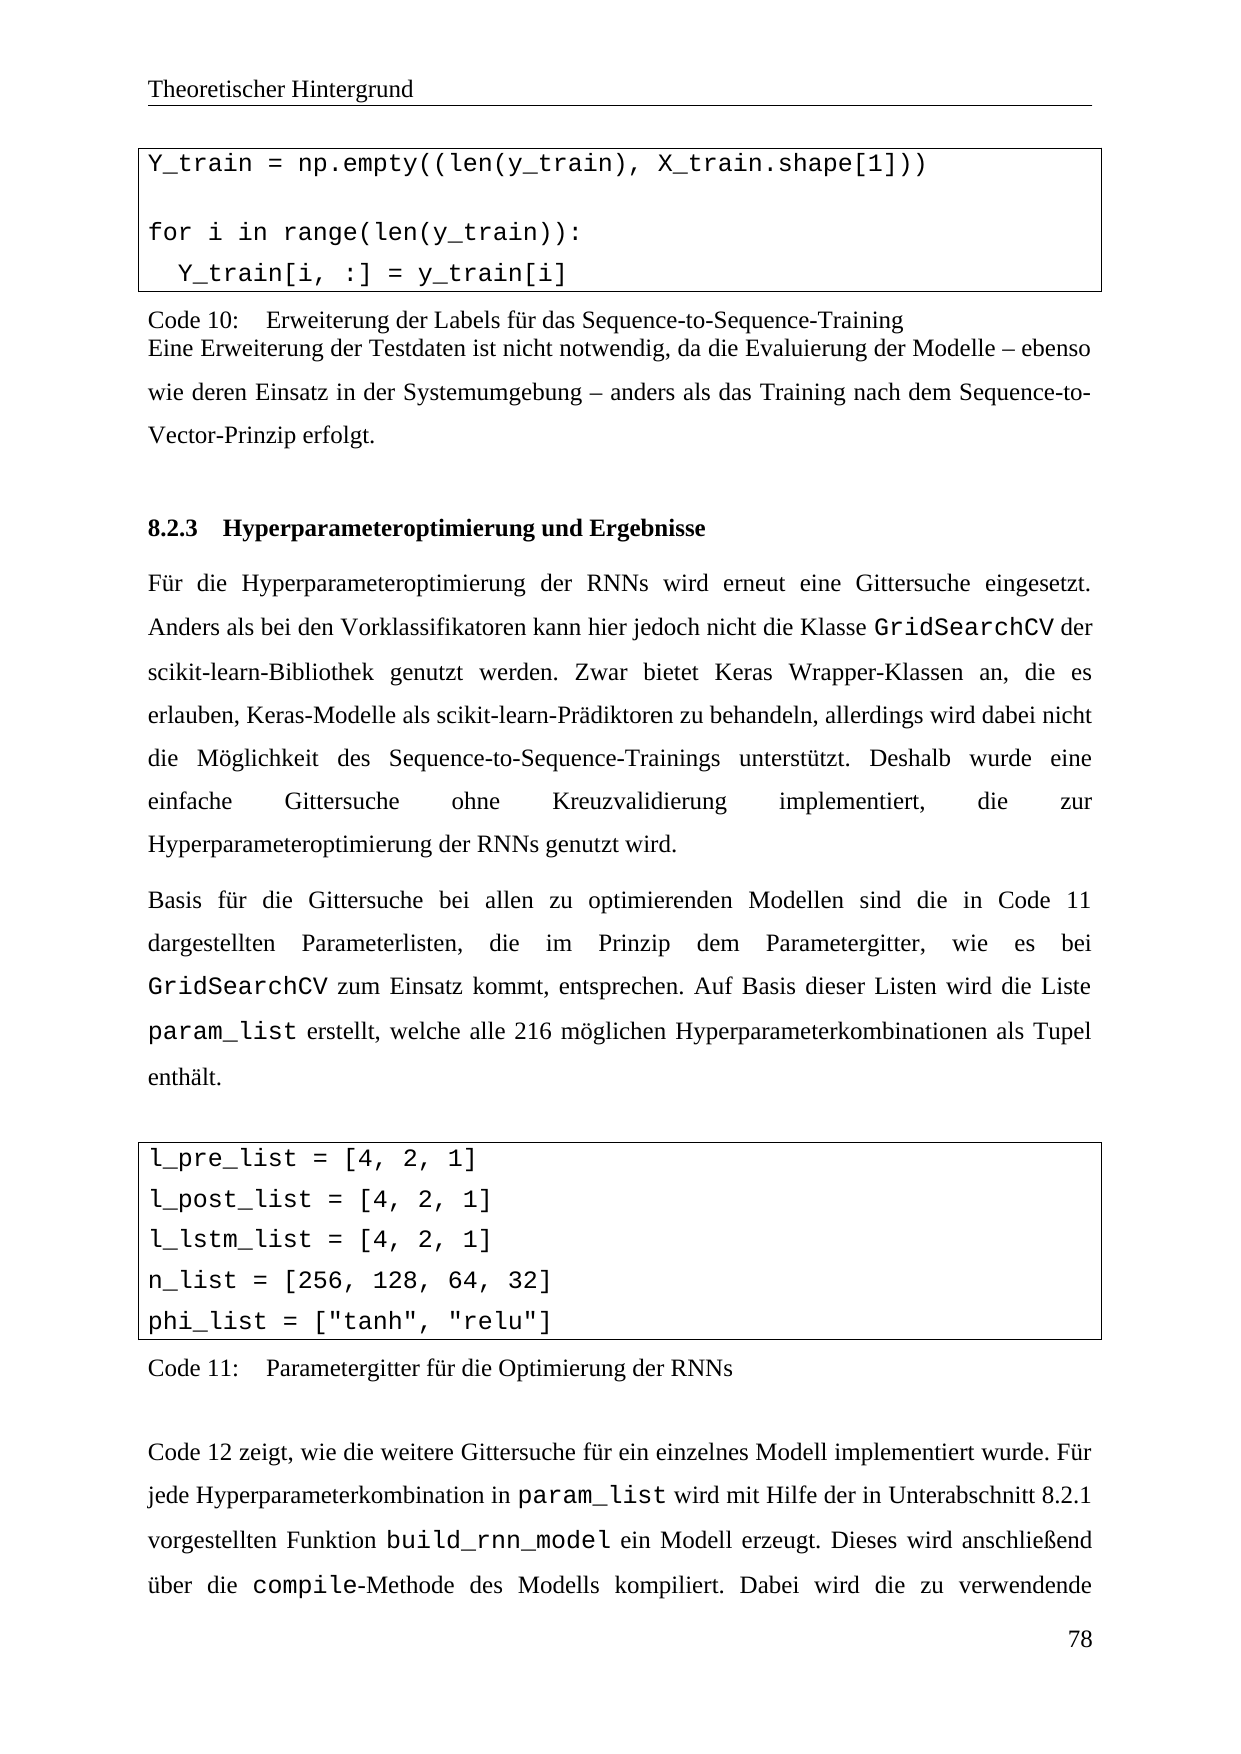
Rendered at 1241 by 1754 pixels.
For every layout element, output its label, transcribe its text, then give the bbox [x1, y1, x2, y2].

text l_post_list = [4, 2, 1] [139, 1183, 1101, 1214]
text l_lstm_list = [4, 2, 1] [139, 1224, 1101, 1255]
text n_list = [256, 128, 64, 32] [139, 1265, 1101, 1296]
subtitle Hyperparameteroptimierung und Ergebnisse [148, 513, 1092, 542]
text Für die Hyperparameteroptimierung der RNNs wird erneut eine Gittersuche eingesetzt. Anders als bei den Vorklassifikatoren kann hier jedoch nicht die Klasse GridSearchCV der scikit-learn-Bibliothek genutzt werden. Zwar bietet Keras Wrapper-Klassen an, die es erlauben, Keras-Modelle als scikit-learn-Prädiktoren zu behandeln, allerdings wird dabei nicht die Möglichkeit des Sequence-to-Sequence-Trainings unterstützt. Deshalb wurde eine einfache Gittersuche ohne Kreuzvalidierung implementiert, die zur Hyperparameteroptimierung der RNNs genutzt wird. [148, 568, 1092, 858]
text Y_train[i, :] = y_train[i] [139, 258, 1101, 291]
text phi_list = ["tanh", "relu"] [139, 1306, 1101, 1339]
text for i in range(len(y_train)): [139, 217, 1101, 248]
text Eine Erweiterung der Testdaten ist nicht notwendig, da die Evaluierung der Modelle – ebenso wie deren Einsatz in der Systemumgebung – anders als das Training nach dem Sequence-to-Vector-Prinzip erfolgt. [148, 333, 1092, 448]
text Y_train = np.empty((len(y_train), X_train.shape[1])) [139, 149, 1101, 179]
text Basis für die Gittersuche bei allen zu optimierenden Modellen sind die in Code 11 dargestellten Parameterlisten, die im Prinzip dem Parametergitter, wie es bei GridSearchCV zum Einsatz kommt, entsprechen. Auf Basis dieser Listen wird die Liste param_list erstellt, welche alle 216 möglichen Hyperparameterkombinationen als Tupel enthält. [148, 885, 1092, 1090]
text l_pre_list = [4, 2, 1] [139, 1143, 1101, 1174]
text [148, 1437, 1092, 1601]
